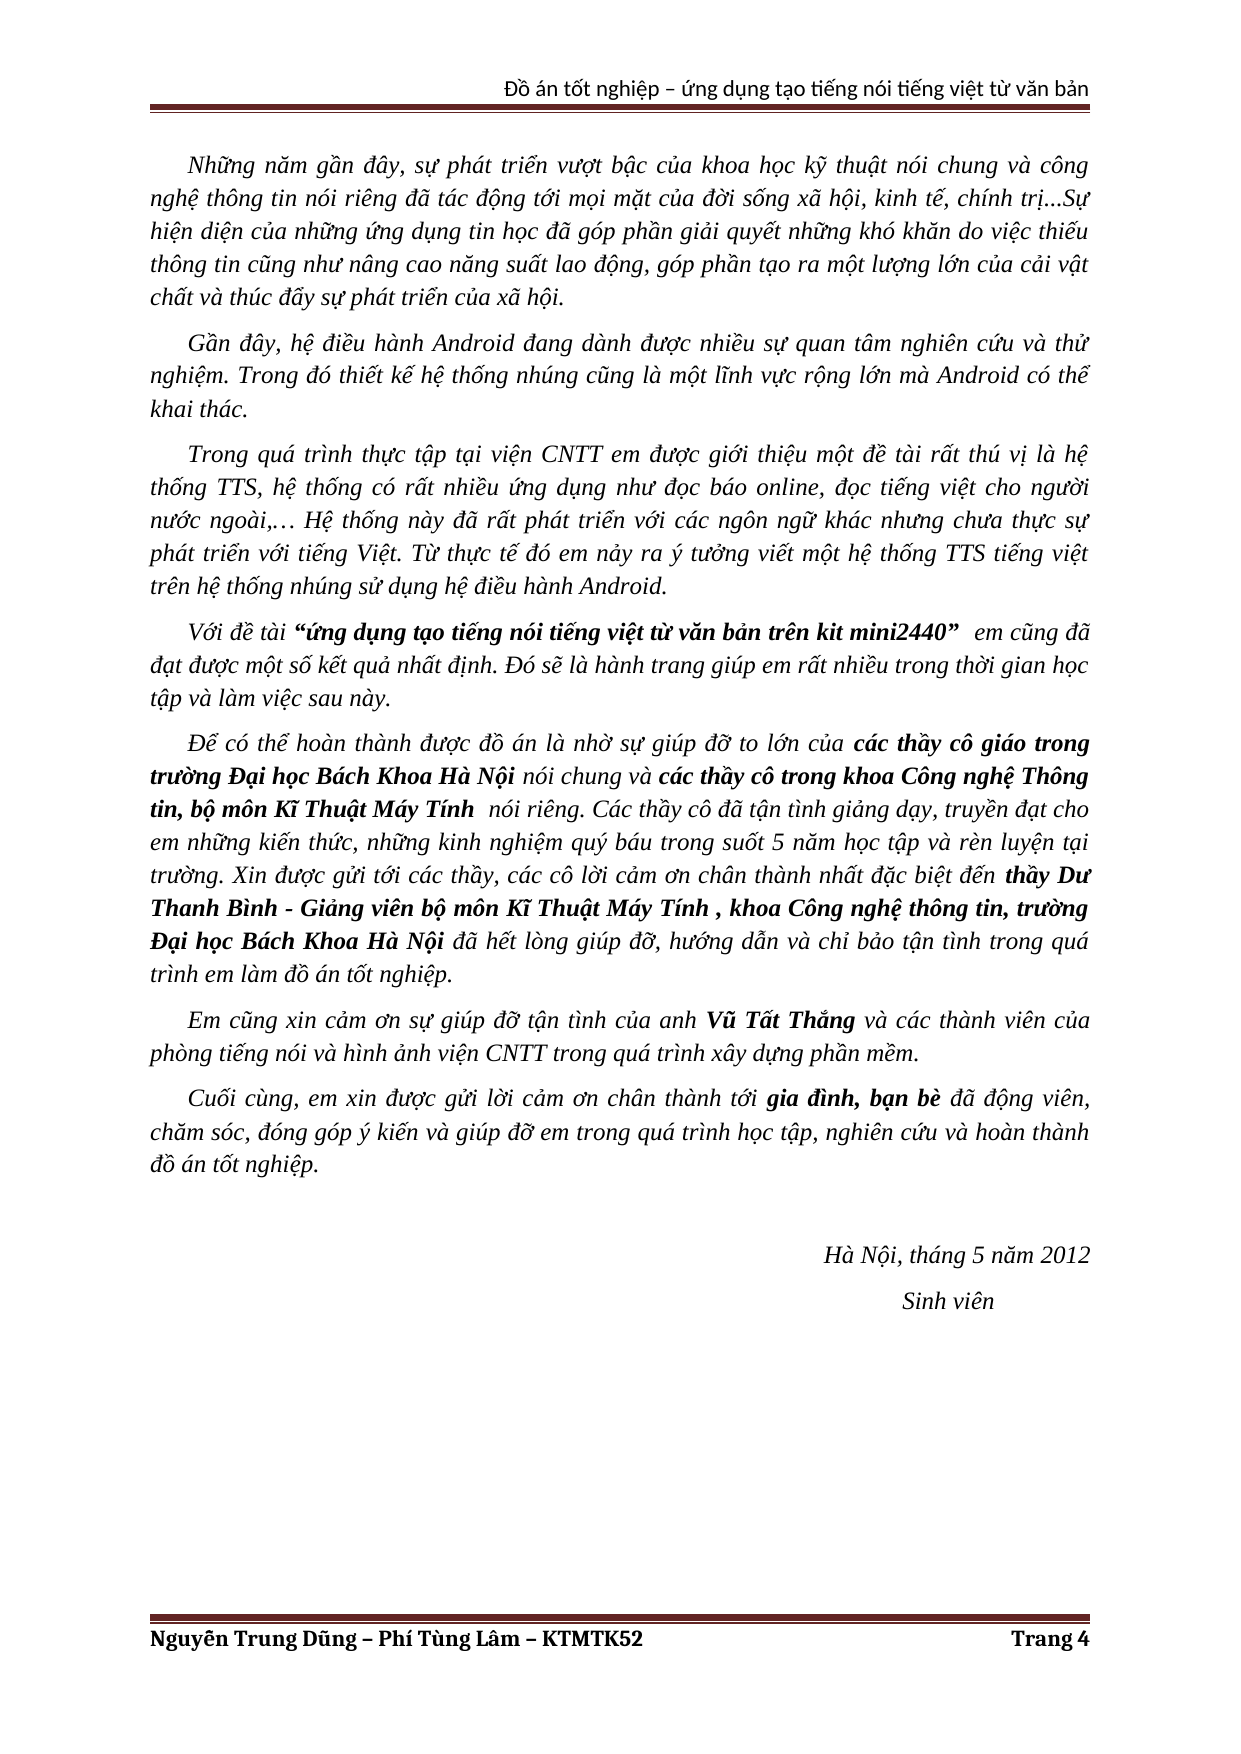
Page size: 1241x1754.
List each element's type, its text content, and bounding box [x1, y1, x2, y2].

text Gần đây, hệ điều hành Android đang dành được nhiều sự quan tâm nghiên cứu và thử nghiệm. Trong đó thiết kế hệ thống nhúng cũng là một lĩnh vực rộng lớn mà Android có thể khai thác. [150, 328, 1090, 422]
text Để có thể hoàn thành được đồ án là nhờ sự giúp đỡ to lớn của các thầy cô giáo trong trường Đại học Bách Khoa Hà Nội nói chung và các thầy cô trong khoa Công nghệ Thông tin, bộ môn Kĩ Thuật Máy Tính nói riêng. Các thầy cô đã tận tình giảng dạy, truyền đạt cho em những kiến thức, những kinh nghiệm quý báu trong suốt 5 năm học tập và rèn luyện tại trường. Xin được gửi tới các thầy, các cô lời cảm ơn chân thành nhất đặc biệt đến thầy Dư Thanh Bình - Giảng viên bộ môn Kĩ Thuật Máy Tính , khoa Công nghệ thông tin, trường Đại học Bách Khoa Hà Nội đã hết lòng giúp đỡ, hướng dẫn và chỉ bảo tận tình trong quá trình em làm đồ án tốt nghiệp. [150, 728, 1090, 988]
text Cuối cùng, em xin được gửi lời cảm ơn chân thành tới gia đình, bạn bè đã động viên, chăm sóc, đóng góp ý kiến và giúp đỡ em trong quá trình học tập, nghiên cứu và hoàn thành đồ án tốt nghiệp. [150, 1083, 1090, 1178]
text Sinh viên [150, 1286, 1090, 1315]
text Những năm gần đây, sự phát triển vượt bậc của khoa học kỹ thuật nói chung và công nghệ thông tin nói riêng đã tác động tới mọi mặt của đời sống xã hội, kinh tế, chính trị...Sự hiện diện của những ứng dụng tin học đã góp phần giải quyết những khó khăn do việc thiếu thông tin cũng như nâng cao năng suất lao động, góp phần tạo ra một lượng lớn của cải vật chất và thúc đẩy sự phát triển của xã hội. [150, 150, 1090, 311]
text Trong quá trình thực tập tại viện CNTT em được giới thiệu một đề tài rất thú vị là hệ thống TTS, hệ thống có rất nhiều ứng dụng như đọc báo online, đọc tiếng việt cho người nước ngoài,… Hệ thống này đã rất phát triển với các ngôn ngữ khác nhưng chưa thực sự phát triển với tiếng Việt. Từ thực tế đó em nảy ra ý tưởng viết một hệ thống TTS tiếng việt trên hệ thống nhúng sử dụng hệ điều hành Android. [150, 439, 1090, 600]
text Với đề tài “ứng dụng tạo tiếng nói tiếng việt từ văn bản trên kit mini2440” em cũng đã đạt được một số kết quả nhất định. Đó sẽ là hành trang giúp em rất nhiều trong thời gian học tập và làm việc sau này. [150, 617, 1090, 712]
text Hà Nội, tháng 5 năm 2012 [150, 1241, 1090, 1269]
text Em cũng xin cảm ơn sự giúp đỡ tận tình của anh Vũ Tất Thắng và các thành viên của phòng tiếng nói và hình ảnh viện CNTT trong quá trình xây dựng phần mềm. [150, 1005, 1090, 1067]
